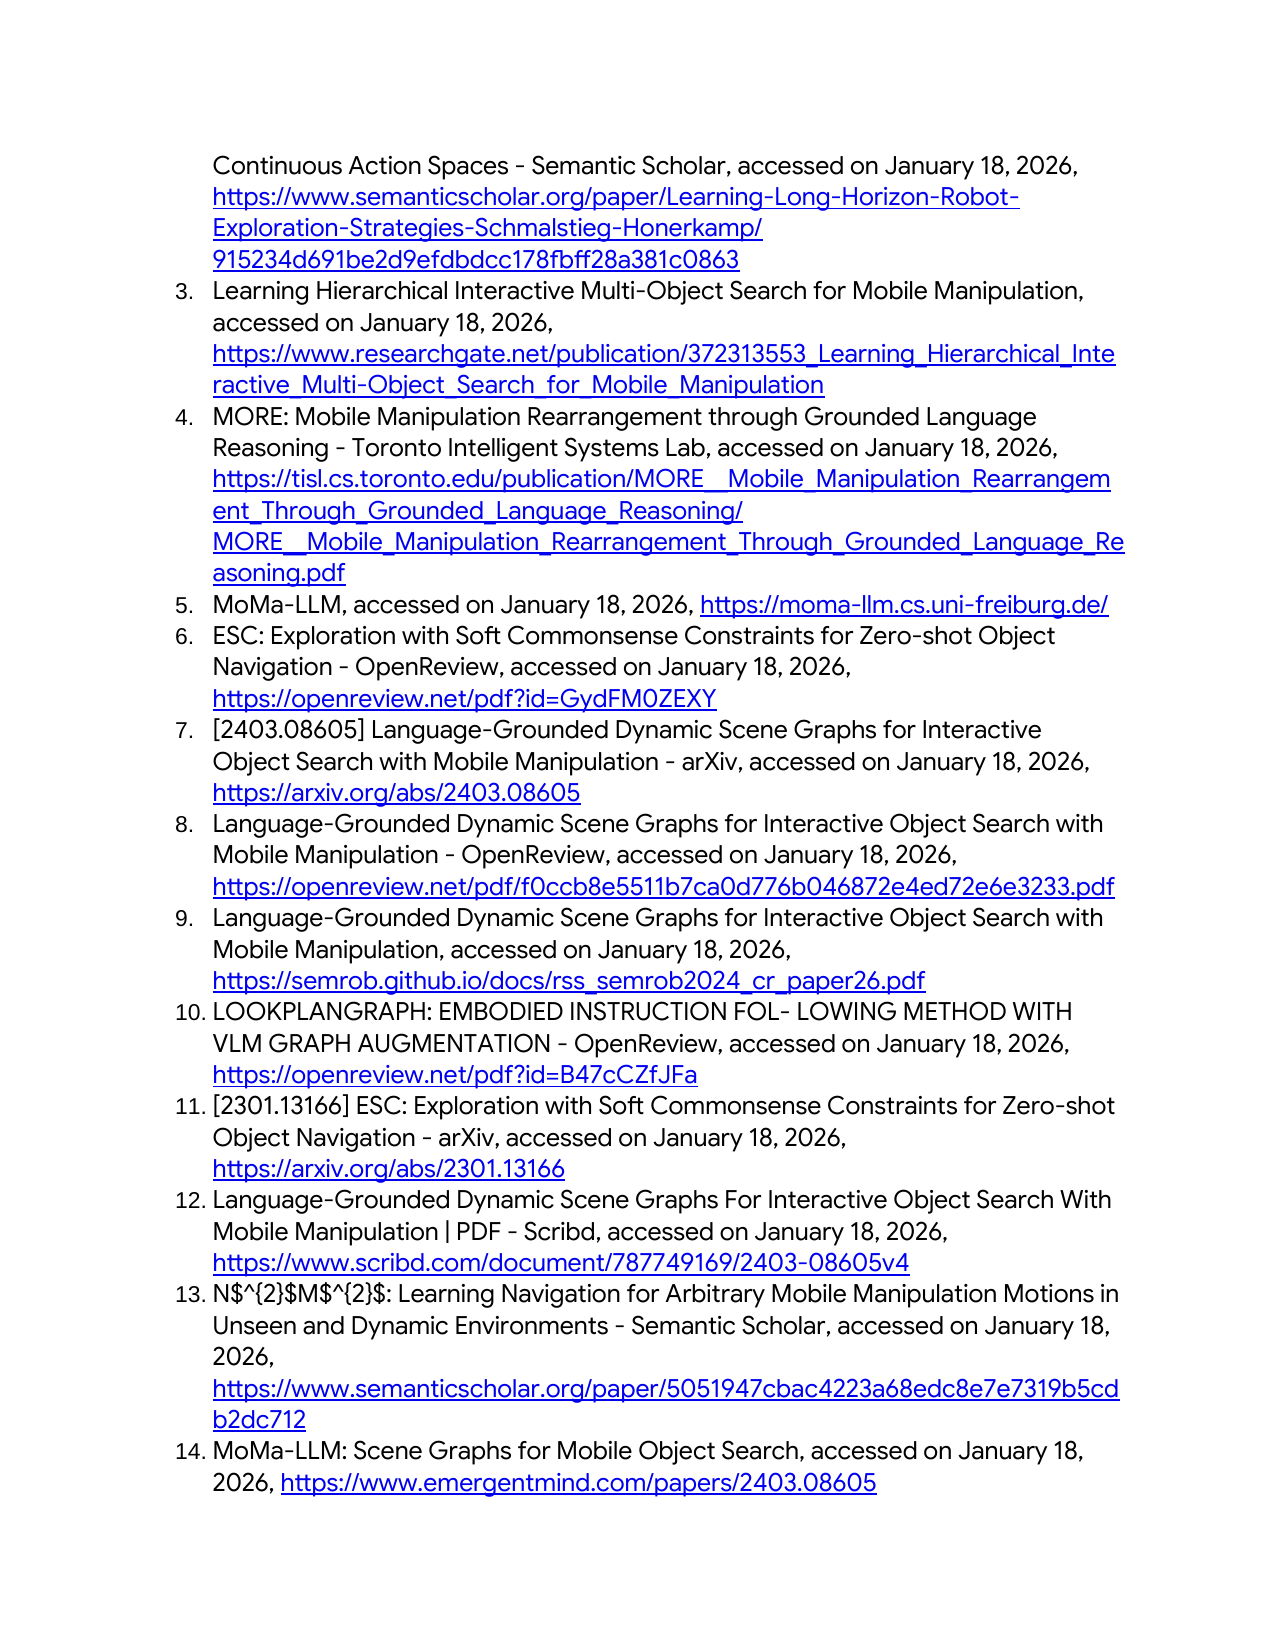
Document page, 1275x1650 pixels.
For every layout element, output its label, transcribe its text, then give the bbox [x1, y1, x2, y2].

list MORE: Mobile Manipulation Rearrangement through Grounded Language Reasoning - Toronto Intelligent Systems Lab, accessed on January 18, 2026, https://tisl.cs.toronto.edu/publication/MORE__Mobile_Manipulation_Rearrangement_Through_Grounded_Language_Reasoning/MORE__Mobile_Manipulation_Rearrangement_Through_Grounded_Language_Reasoning.pdf [175, 401, 1125, 589]
list MoMa-LLM: Scene Graphs for Mobile Object Search, accessed on January 18, 2026, https://www.emergentmind.com/papers/2403.08605 [175, 1436, 1125, 1498]
list MoMa-LLM, accessed on January 18, 2026, https://moma-llm.cs.uni-freiburg.de/ [175, 589, 1125, 620]
list [2403.08605] Language-Grounded Dynamic Scene Graphs for Interactive Object Search with Mobile Manipulation - arXiv, accessed on January 18, 2026, https://arxiv.org/abs/2403.08605 [175, 714, 1125, 808]
list Language-Grounded Dynamic Scene Graphs for Interactive Object Search with Mobile Manipulation - OpenReview, accessed on January 18, 2026, https://openreview.net/pdf/f0ccb8e5511b7ca0d776b046872e4ed72e6e3233.pdf [175, 808, 1125, 902]
list LOOKPLANGRAPH: EMBODIED INSTRUCTION FOL- LOWING METHOD WITH VLM GRAPH AUGMENTATION - OpenReview, accessed on January 18, 2026, https://openreview.net/pdf?id=B47cCZfJFa [175, 997, 1125, 1091]
list [2301.13166] ESC: Exploration with Soft Commonsense Constraints for Zero-shot Object Navigation - arXiv, accessed on January 18, 2026, https://arxiv.org/abs/2301.13166 [175, 1091, 1125, 1185]
list Learning Hierarchical Interactive Multi-Object Search for Mobile Manipulation, accessed on January 18, 2026, https://www.researchgate.net/publication/372313553_Learning_Hierarchical_Interactive_Multi-Object_Search_for_Mobile_Manipulation [175, 275, 1125, 401]
list ESC: Exploration with Soft Commonsense Constraints for Zero-shot Object Navigation - OpenReview, accessed on January 18, 2026, https://openreview.net/pdf?id=GydFM0ZEXY [175, 620, 1125, 714]
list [175, 150, 1125, 275]
list Language-Grounded Dynamic Scene Graphs For Interactive Object Search With Mobile Manipulation | PDF - Scribd, accessed on January 18, 2026, https://www.scribd.com/document/787749169/2403-08605v4 [175, 1185, 1125, 1279]
list N$^{2}$M$^{2}$: Learning Navigation for Arbitrary Mobile Manipulation Motions in Unseen and Dynamic Environments - Semantic Scholar, accessed on January 18, 2026, https://www.semanticscholar.org/paper/5051947cbac4223a68edc8e7e7319b5cdb2dc712 [175, 1279, 1125, 1436]
list Language-Grounded Dynamic Scene Graphs for Interactive Object Search with Mobile Manipulation, accessed on January 18, 2026, https://semrob.github.io/docs/rss_semrob2024_cr_paper26.pdf [175, 902, 1125, 997]
